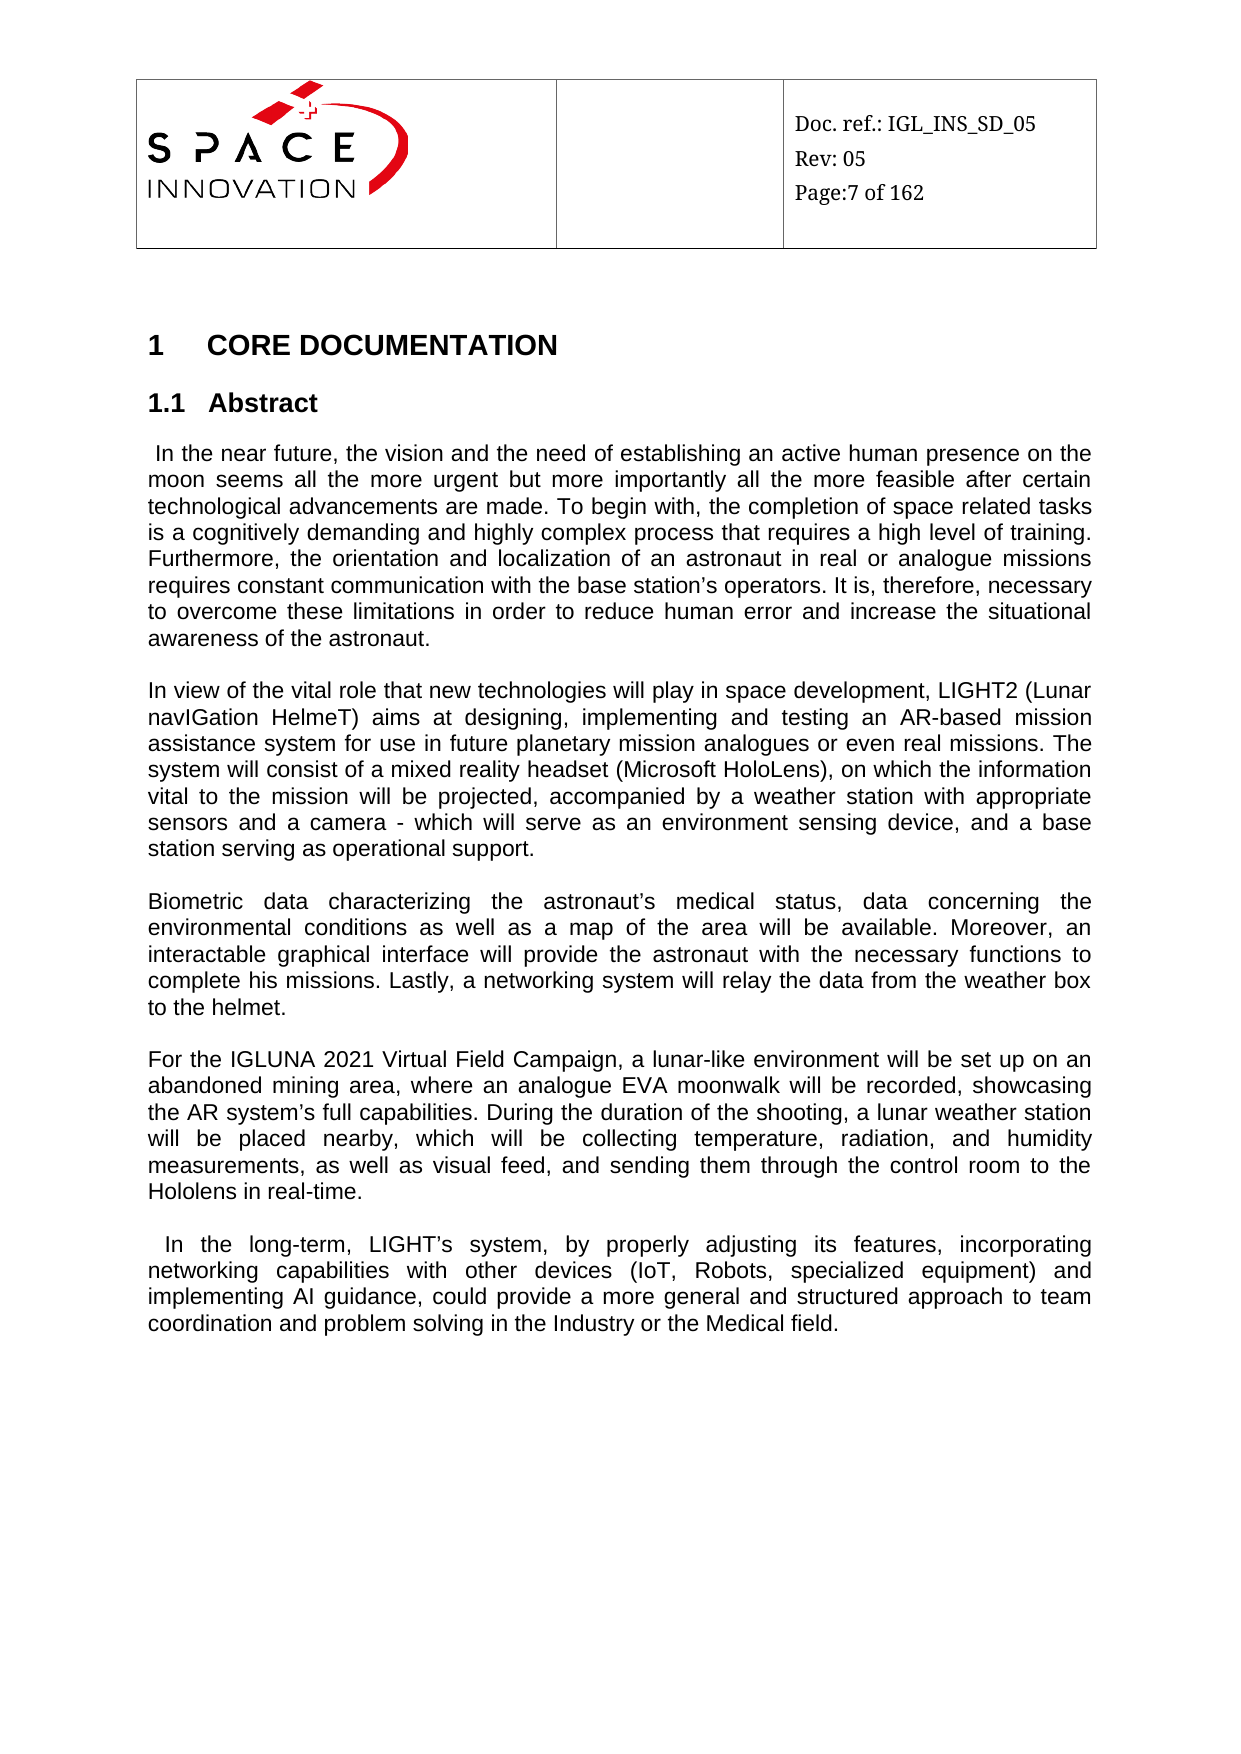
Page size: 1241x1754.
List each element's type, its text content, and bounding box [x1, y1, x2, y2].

picture [148, 80, 408, 198]
text In the near future, the vision and the need of establishing an active human presence on the moon seems all the more urgent but more importantly all the more feasible after certain technological advancements are made. To begin with, the completion of space related tasks is a cognitively demanding and highly complex process that requires a high level of training. Furthermore, the orientation and localization of an astronaut in real or analogue missions requires constant communication with the base station’s operators. It is, therefore, necessary to overcome these limitations in order to reduce human error and increase the situational awareness of the astronaut. [148, 440, 1093, 651]
text Biometric data characterizing the astronaut’s medical status, data concerning the environmental conditions as well as a map of the area will be available. Moreover, an interactable graphical interface will provide the astronaut with the necessary functions to complete his missions. Lastly, a networking system will relay the data from the weather box to the helmet. [148, 888, 1093, 1020]
text In view of the vital role that new technologies will play in space development, LIGHT2 (Lunar navIGation HelmeT) aims at designing, implementing and testing an AR-based mission assistance system for use in future planetary mission analogues or even real missions. The system will consist of a mixed reality headset (Microsoft HoloLens), on which the information vital to the mission will be projected, accompanied by a weather station with appropriate sensors and a camera - which will serve as an environment sensing device, and a base station serving as operational support. [148, 677, 1093, 862]
subtitle CORE DOCUMENTATION [148, 327, 1093, 361]
text For the IGLUNA 2021 Virtual Field Campaign, a lunar-like environment will be set up on an abandoned mining area, where an analogue EVA moonwalk will be recorded, showcasing the AR system’s full capabilities. During the duration of the shooting, a lunar weather station will be placed nearby, which will be collecting temperature, radiation, and humidity measurements, as well as visual feed, and sending them through the control room to the Hololens in real-time. [148, 1046, 1093, 1204]
subtitle Abstract [148, 387, 1093, 418]
text In the long-term, LIGHT’s system, by properly adjusting its features, incorporating networking capabilities with other devices (IoT, Robots, specialized equipment) and implementing AI guidance, could provide a more general and structured approach to team coordination and problem solving in the Industry or the Medical field. [148, 1231, 1093, 1336]
